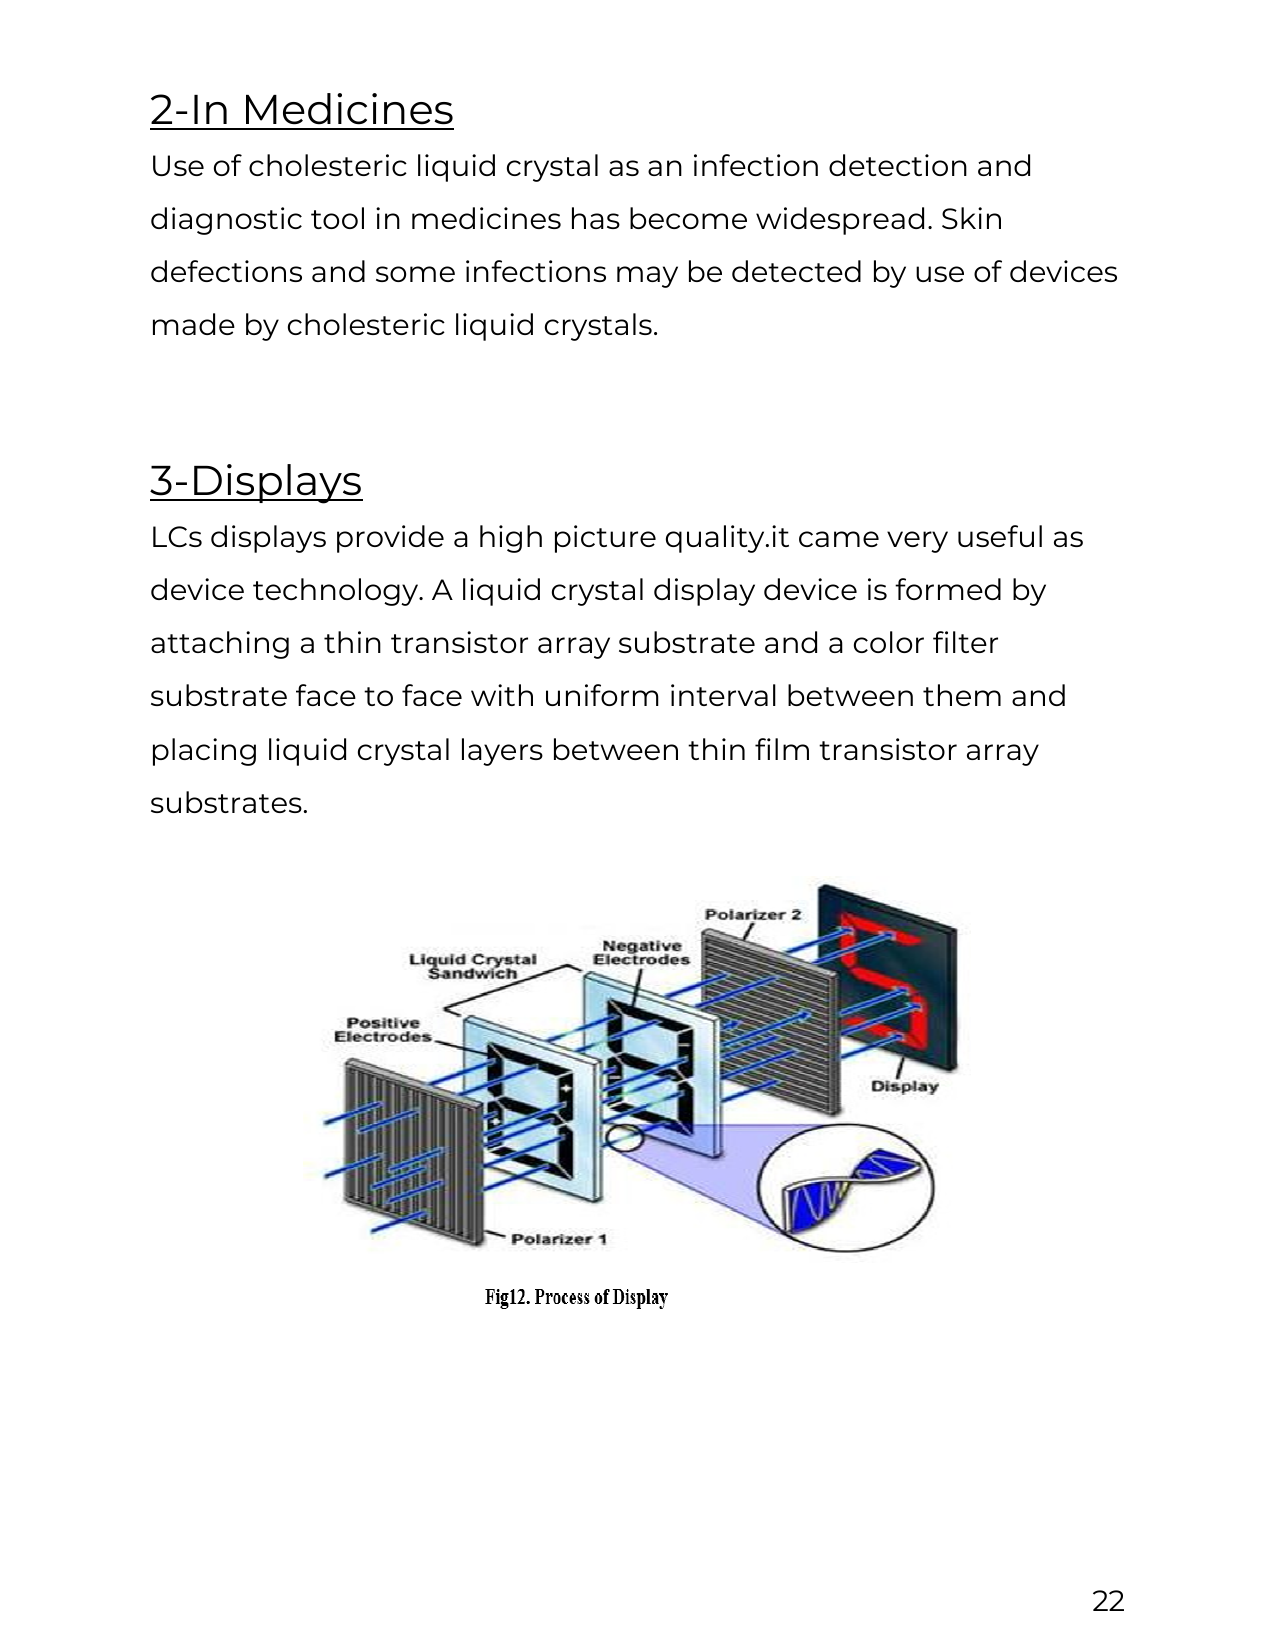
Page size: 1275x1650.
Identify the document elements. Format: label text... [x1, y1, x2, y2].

text Use of cholesteric liquid crystal as an infection detection and diagnostic tool in medicines has become widespread. Skin defections and some infections may be detected by use of devices made by cholesteric liquid crystals. [150, 148, 1125, 343]
subtitle 3-Displays [150, 456, 1125, 506]
subtitle 2-In Medicines [150, 84, 1125, 135]
picture [292, 862, 982, 1311]
text LCs displays provide a high picture quality.it came very useful as device technology. A liquid crystal display device is formed by attaching a thin transistor array substrate and a color filter substrate face to face with uniform interval between them and placing liquid crystal layers between thin film transistor array substrates. [150, 519, 1125, 821]
